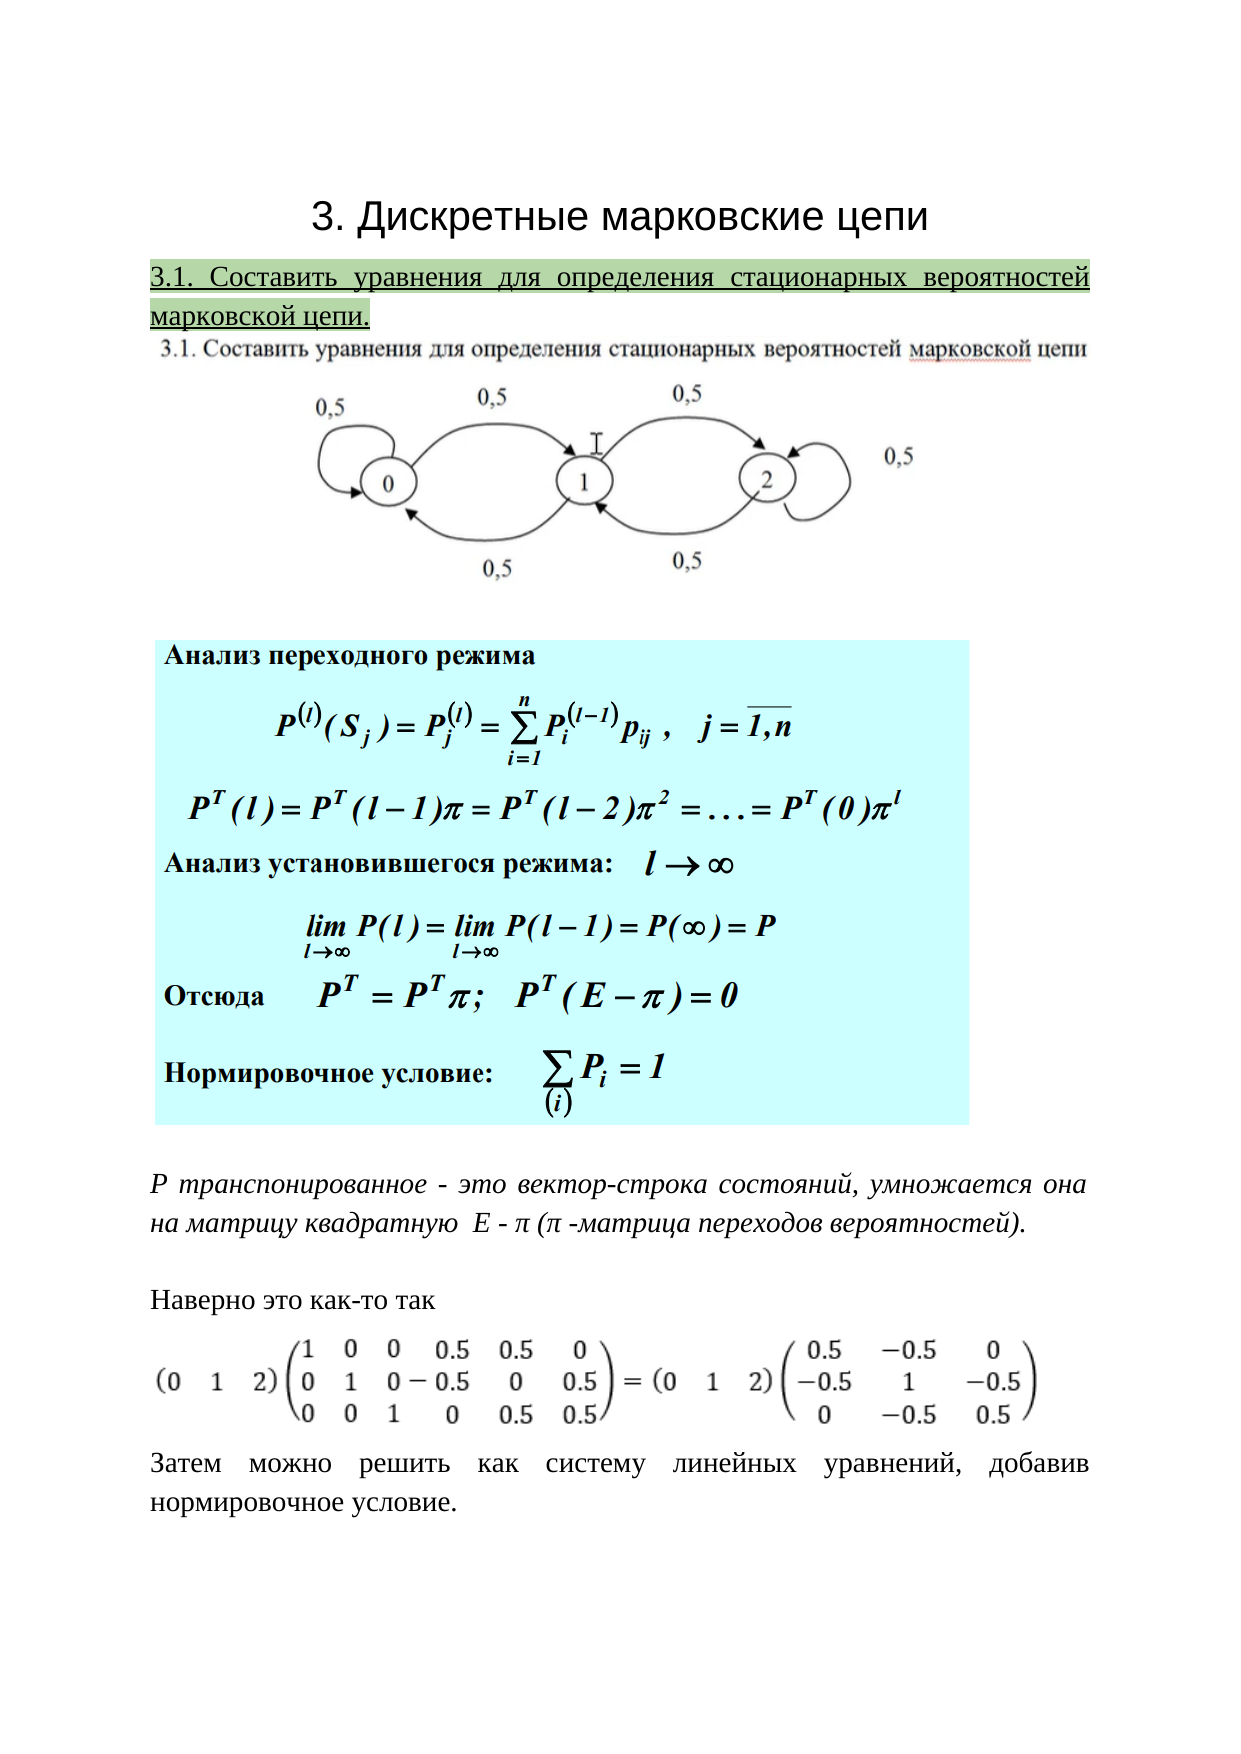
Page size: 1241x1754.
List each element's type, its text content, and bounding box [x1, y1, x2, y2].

subtitle 3. Дискретные марковские цепи [150, 192, 1090, 239]
text Наверно это как-то так [150, 1282, 1090, 1316]
text 3.1. Составить уравнения для определения стационарных вероятностей марковской цепи. [150, 293, 1090, 331]
picture [150, 627, 970, 1125]
text Затем можно решить как систему линейных уравнений, добавив нормировочное условие. [150, 1445, 1090, 1517]
picture [150, 1320, 1043, 1442]
picture [150, 336, 1091, 585]
text P транспонированное - это вектор-строка состояний, умножается она на матрицу квадратную E - π (π -матрица переходов вероятностей). [150, 1167, 1090, 1239]
